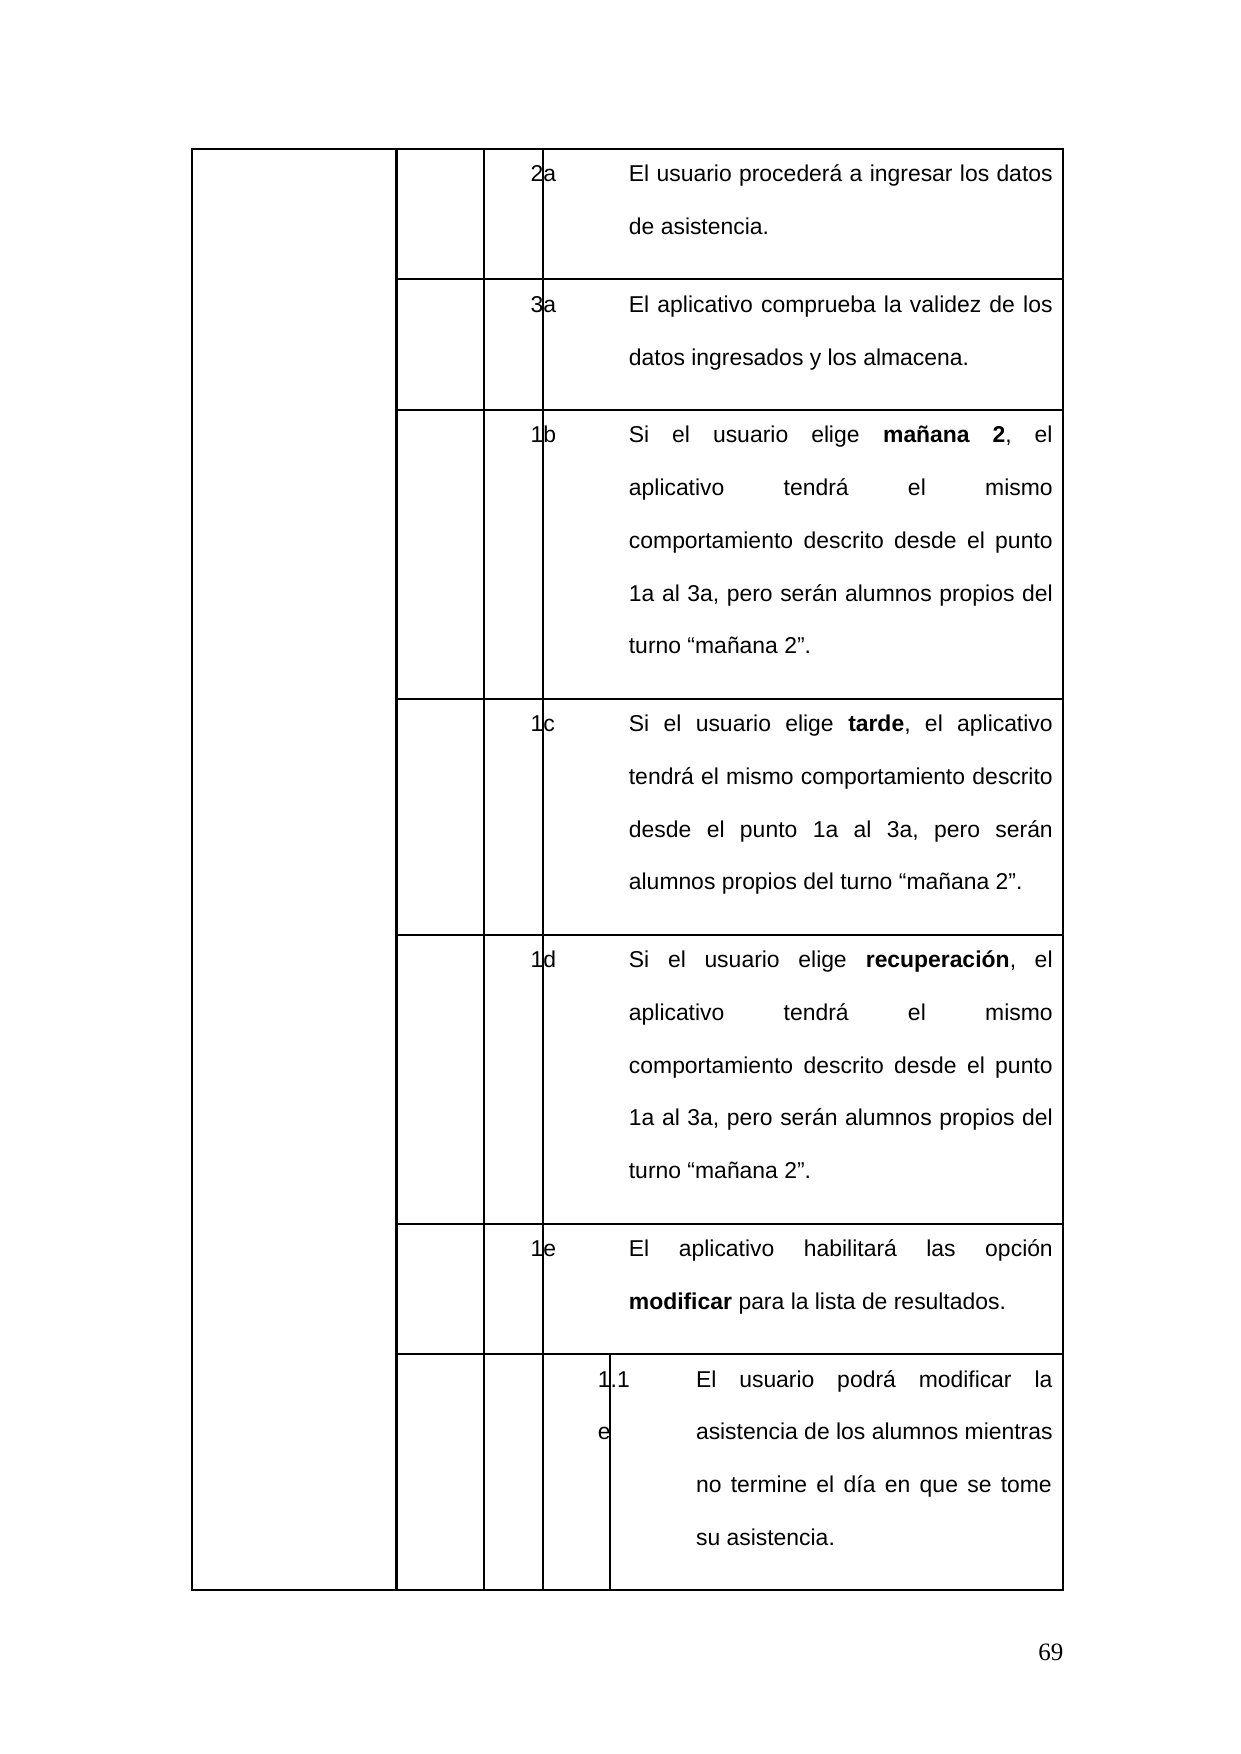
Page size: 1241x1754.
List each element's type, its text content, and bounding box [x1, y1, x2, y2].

table_cell Si el usuario elige mañana 2, el aplicativo tendrá el mismo comportamiento descrito desde el punto 1a al 3a, pero serán alumnos propios del turno “mañana 2”. [544, 411, 1062, 698]
table_cell Si el usuario elige tarde, el aplicativo tendrá el mismo comportamiento descrito desde el punto 1a al 3a, pero serán alumnos propios del turno “mañana 2”. [544, 700, 1062, 934]
table_cell [398, 936, 483, 1222]
table_cell [398, 280, 483, 409]
table_cell 3a [485, 280, 542, 409]
table_cell 1b [485, 411, 542, 698]
table_cell 1e [485, 1225, 542, 1353]
table_cell [398, 411, 483, 698]
table_cell 1.1e [544, 1355, 609, 1589]
table_cell El usuario podrá modificar la asistencia de los alumnos mientras no termine el día en que se tome su asistencia. [611, 1355, 1062, 1589]
table_cell El aplicativo habilitará las opción modificar para la lista de resultados. [544, 1225, 1062, 1353]
table_cell 2a [485, 150, 542, 278]
table_cell 1d [485, 936, 542, 1222]
table_cell [398, 700, 483, 934]
table_cell El aplicativo comprueba la validez de los datos ingresados y los almacena. [544, 280, 1062, 409]
table_cell [398, 150, 483, 278]
table_cell Si el usuario elige recuperación, el aplicativo tendrá el mismo comportamiento descrito desde el punto 1a al 3a, pero serán alumnos propios del turno “mañana 2”. [544, 936, 1062, 1222]
table_cell 1c [485, 700, 542, 934]
table_cell [398, 1225, 483, 1353]
table_cell El usuario procederá a ingresar los datos de asistencia. [544, 150, 1062, 278]
table_cell [398, 1355, 483, 1589]
table_cell [485, 1355, 542, 1589]
